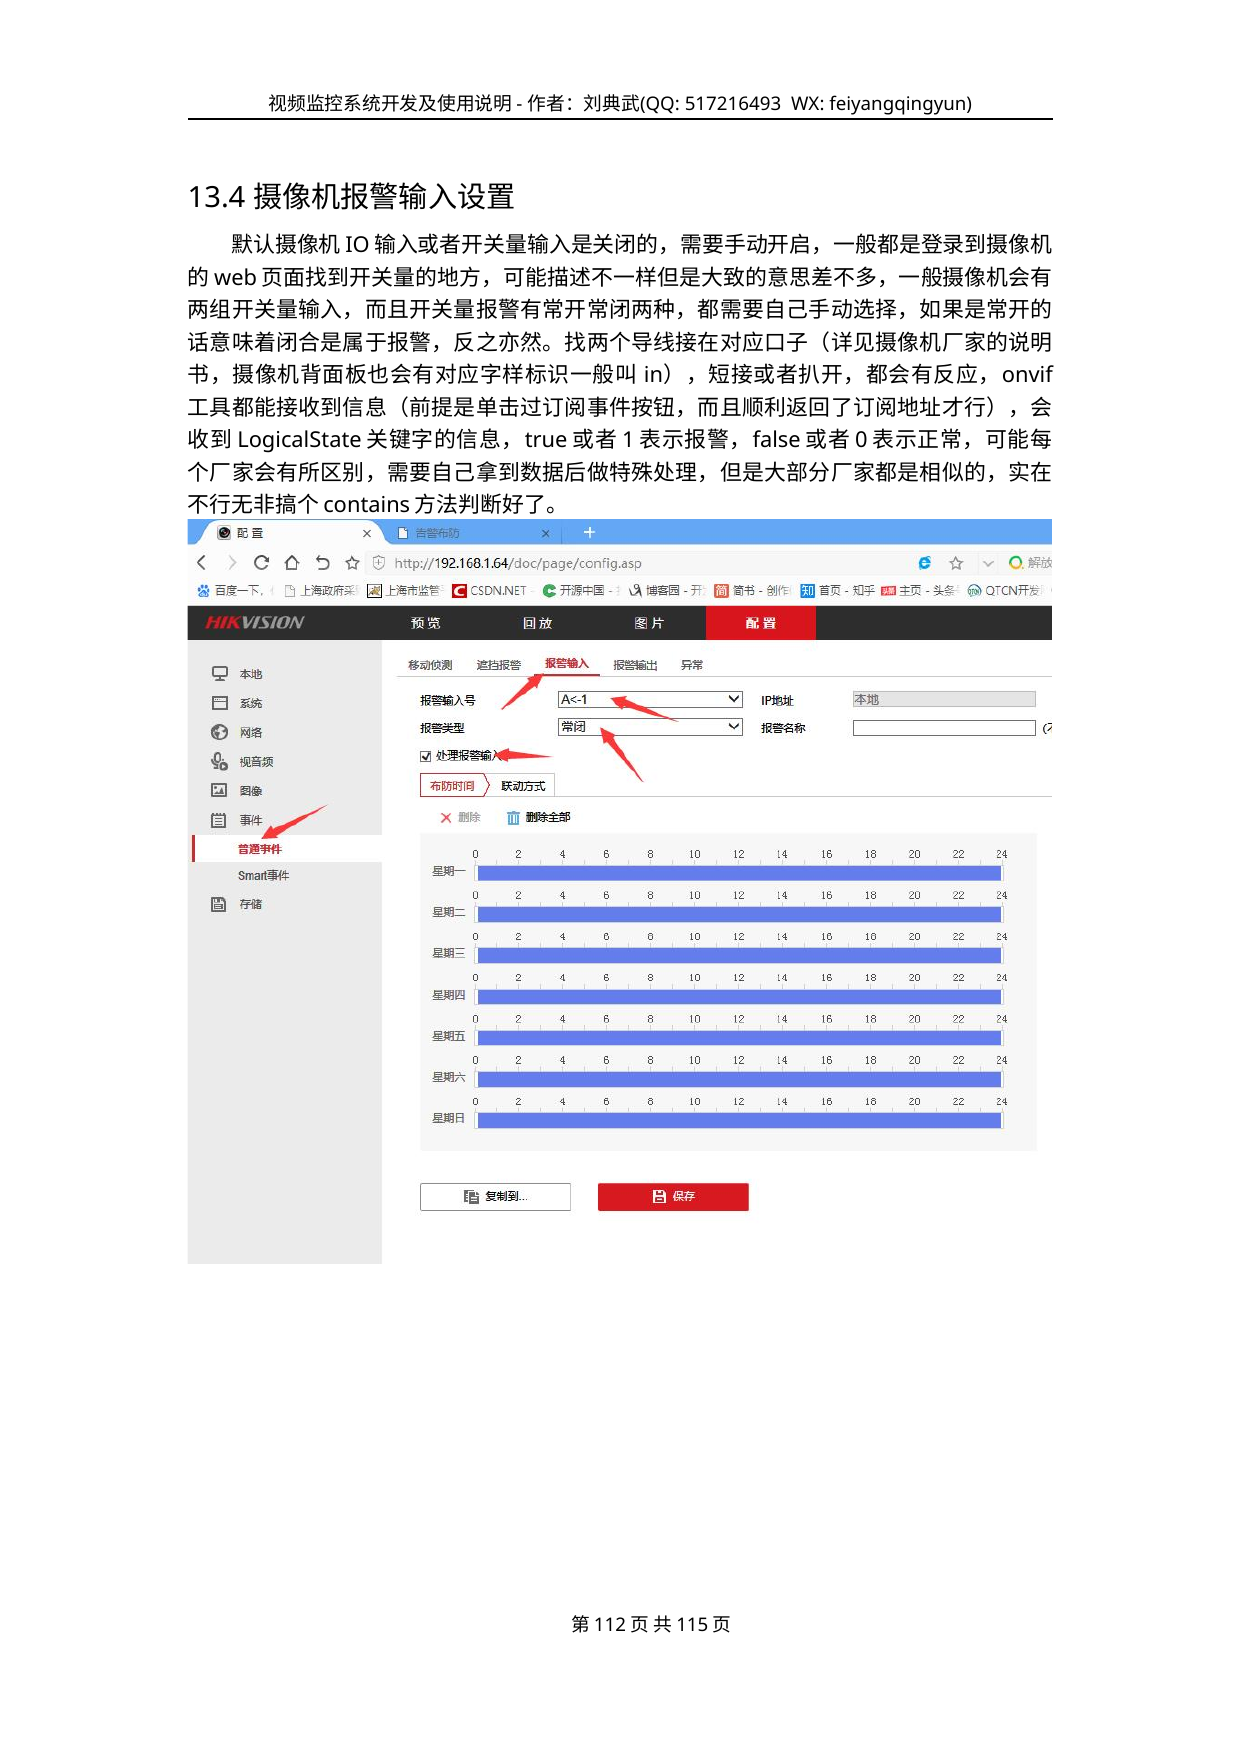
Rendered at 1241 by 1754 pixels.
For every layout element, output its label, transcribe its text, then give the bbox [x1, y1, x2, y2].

picture [187, 519, 1052, 1264]
text 默认摄像机IO输入或者开关量输入是关闭的，需要手动开启，一般都是登录到摄像机的web页面找到开关量的地方，可能描述不一样但是大致的意思差不多，一般摄像机会有两组开关量输入，而且开关量报警有常开常闭两种，都需要自己手动选择，如果是常开的话意味着闭合是属于报警，反之亦然。找两个导线接在对应口子（详见摄像机厂家的说明书，摄像机背面板也会有对应字样标识一般叫 in），短接或者扒开，都会有反应，onvif工具都能接收到信息（前提是单击过订阅事件按钮，而且顺利返回了订阅地址才行），会收到LogicalState关键字的信息，true或者1表示报警，false或者0表示正常，可能每个厂家会有所区别，需要自己拿到数据后做特殊处理，但是大部分厂家都是相似的，实在不行无非搞个contains方法判断好了。 [187, 227, 1053, 519]
text 13.4 摄像机报警输入设置 [187, 162, 1053, 227]
